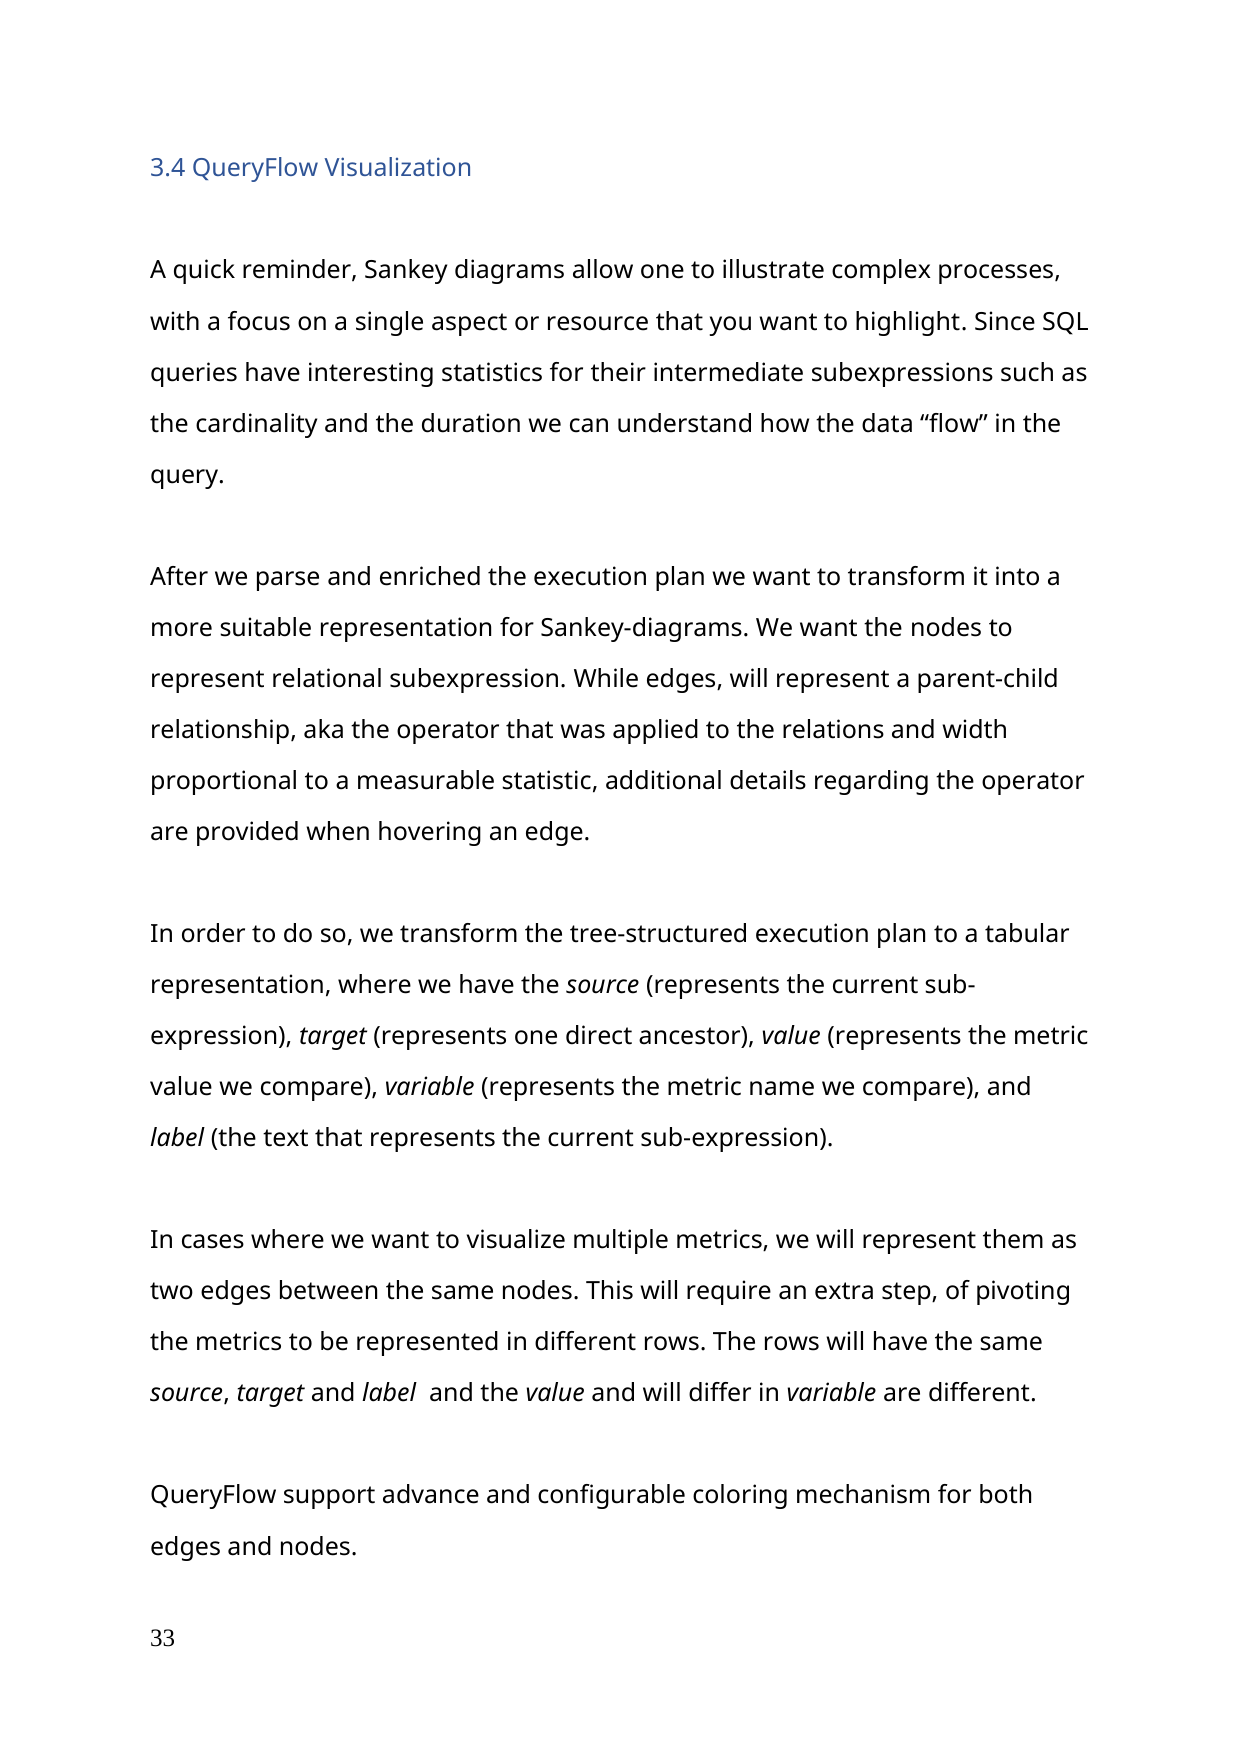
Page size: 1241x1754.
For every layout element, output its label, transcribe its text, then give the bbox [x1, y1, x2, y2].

text After we parse and enriched the execution plan we want to transform it into a more suitable representation for Sankey-diagrams. We want the nodes to represent relational subexpression. While edges, will represent a parent-child relationship, aka the operator that was applied to the relations and width proportional to a measurable statistic, additional details regarding the operator are provided when hovering an edge. [150, 507, 1090, 848]
text In order to do so, we transform the tree-structured execution plan to a tabular representation, where we have the source (represents the current sub-expression), target (represents one direct ancestor), value (represents the metric value we compare), variable (represents the metric name we compare), and label (the text that represents the current sub-expression). In cases where we want to visualize multiple metrics, we will represent them as two edges between the same nodes. This will require an extra step, of pivoting the metrics to be represented in different rows. The rows will have the same source, target and label and the value and will differ in variable are different. [150, 916, 1090, 1409]
text 3.4 QueryFlow Visualization A quick reminder, Sankey diagrams allow one to illustrate complex processes, with a focus on a single aspect or resource that you want to highlight. Since SQL queries have interesting statistics for their intermediate subexpressions such as the cardinality and the duration we can understand how the data “flow” in the query. [150, 150, 1090, 490]
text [150, 1477, 1090, 1562]
